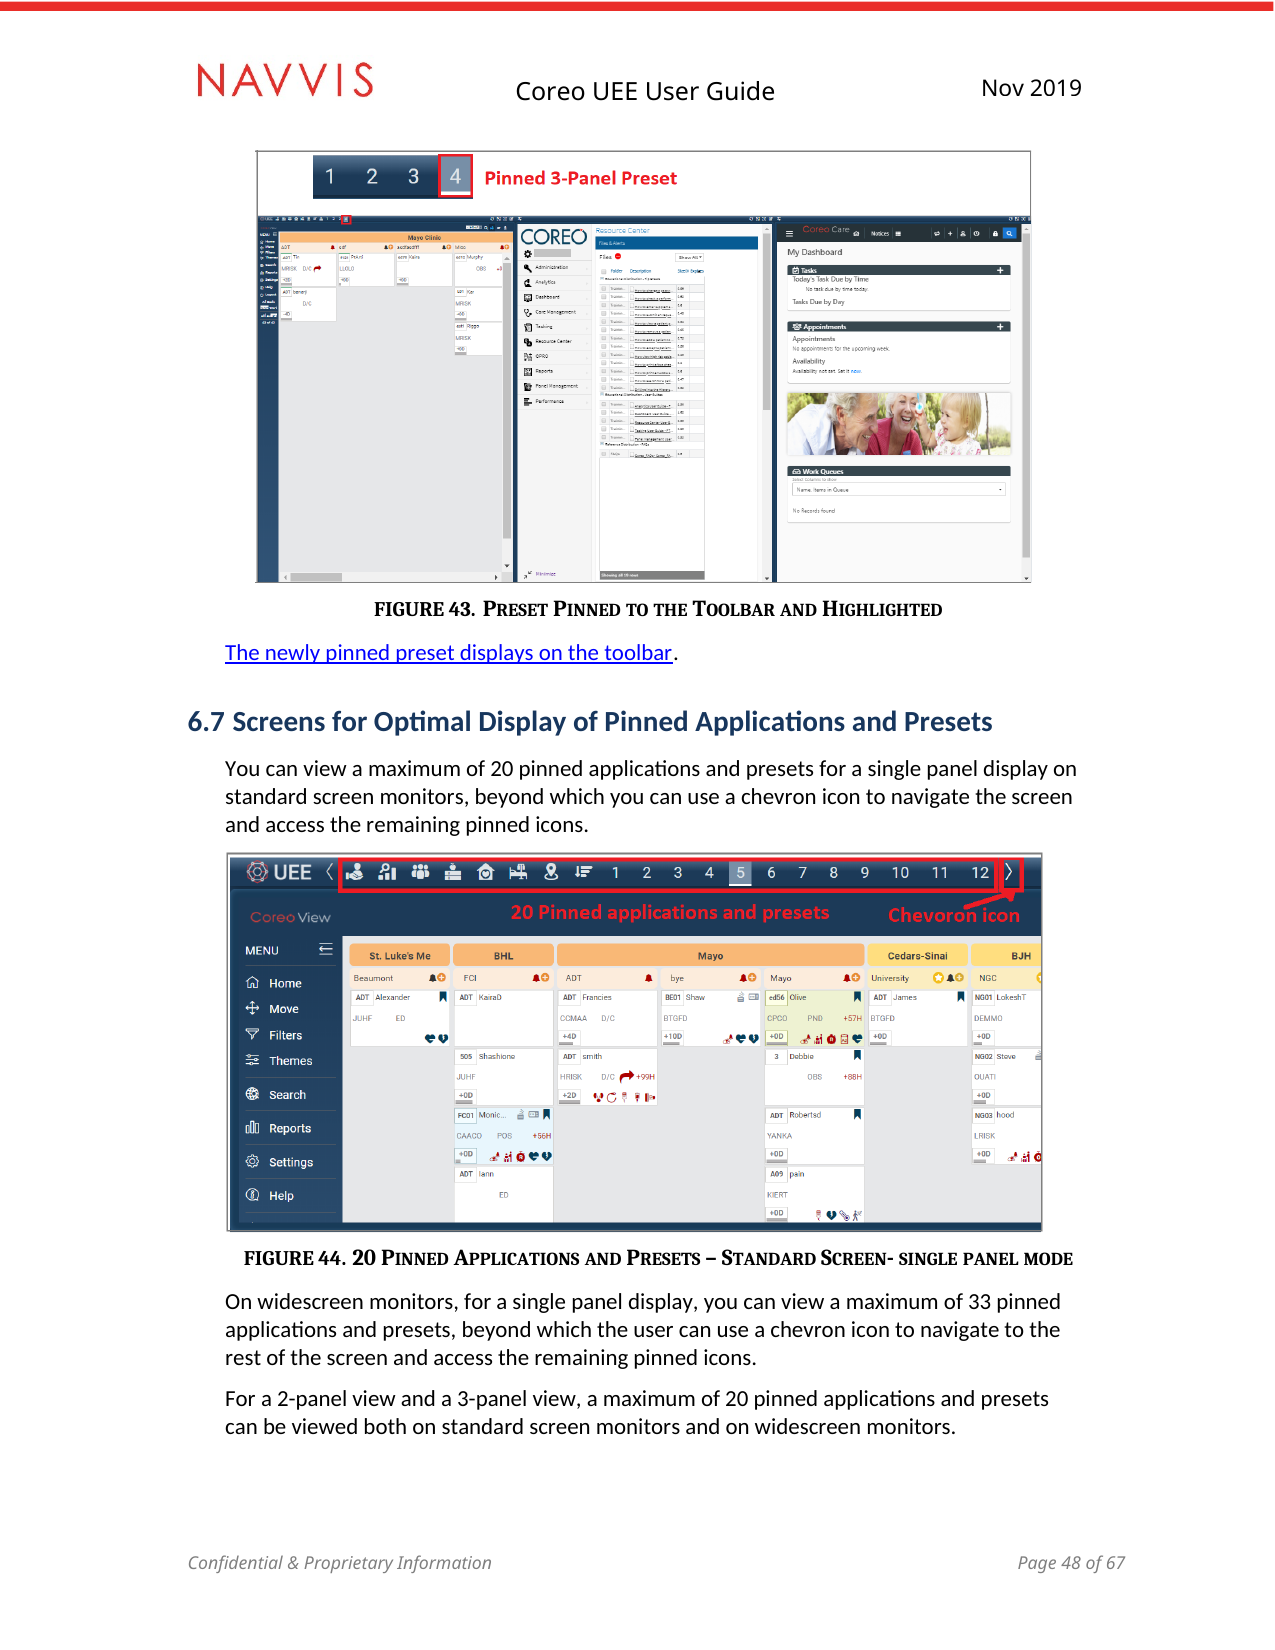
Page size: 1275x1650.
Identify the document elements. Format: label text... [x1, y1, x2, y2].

text You can view a maximum of 20 pinned applications and presets for a single panel display on standard screen monitors, beyond which you can use a chevron icon to navigate the screen and access the remaining pinned icons. [225, 754, 1087, 838]
text 20 Pinned Applications and Presets – Standard Screen- single panel mode [229, 1245, 1087, 1271]
text For a 2-panel view and a 3-panel view, a maximum of 20 pinned applications and presets can be viewed both on standard screen monitors and on widescreen monitors. [225, 1384, 1087, 1440]
text Preset Pinned to the Toolbar and Highlighted [229, 595, 1087, 622]
picture [225, 850, 1044, 1233]
picture [187, 55, 383, 104]
text On widescreen monitors, for a single panel display, you can view a maximum of 33 pinned applications and presets, beyond which the user can use a chevron icon to navigate to the rest of the screen and access the remaining pinned icons. [225, 1287, 1087, 1372]
text The newly pinned preset displays on the toolbar. [225, 638, 1087, 666]
subtitle Screens for Optimal Display of Pinned Applications and Presets [187, 703, 1087, 739]
picture [255, 150, 1032, 583]
